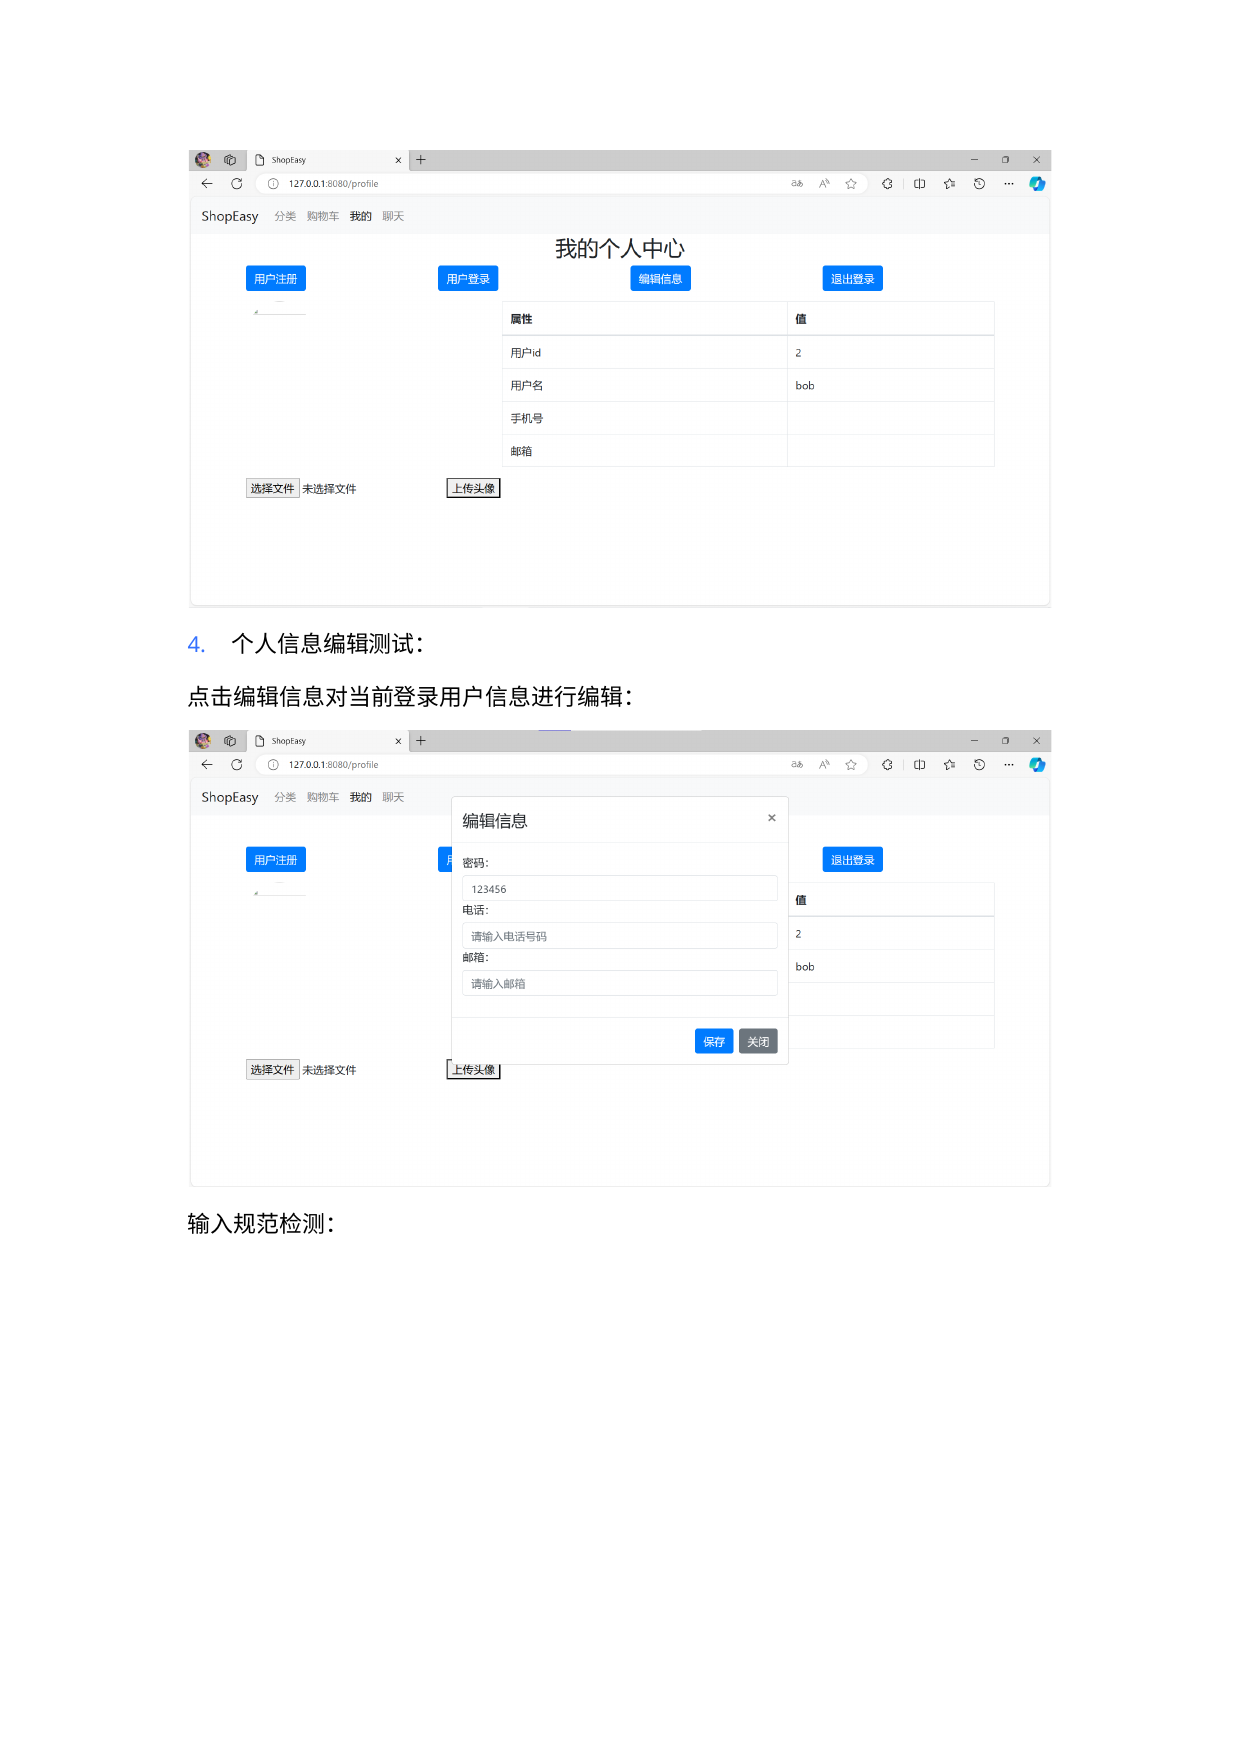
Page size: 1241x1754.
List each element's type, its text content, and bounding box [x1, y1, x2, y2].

text 输入规范检测： [187, 1206, 1053, 1239]
list 个人信息编辑测试： [187, 626, 1053, 659]
picture [188, 150, 1052, 608]
text 点击编辑信息对当前登录用户信息进行编辑： [187, 678, 1053, 712]
picture [188, 730, 1052, 1187]
